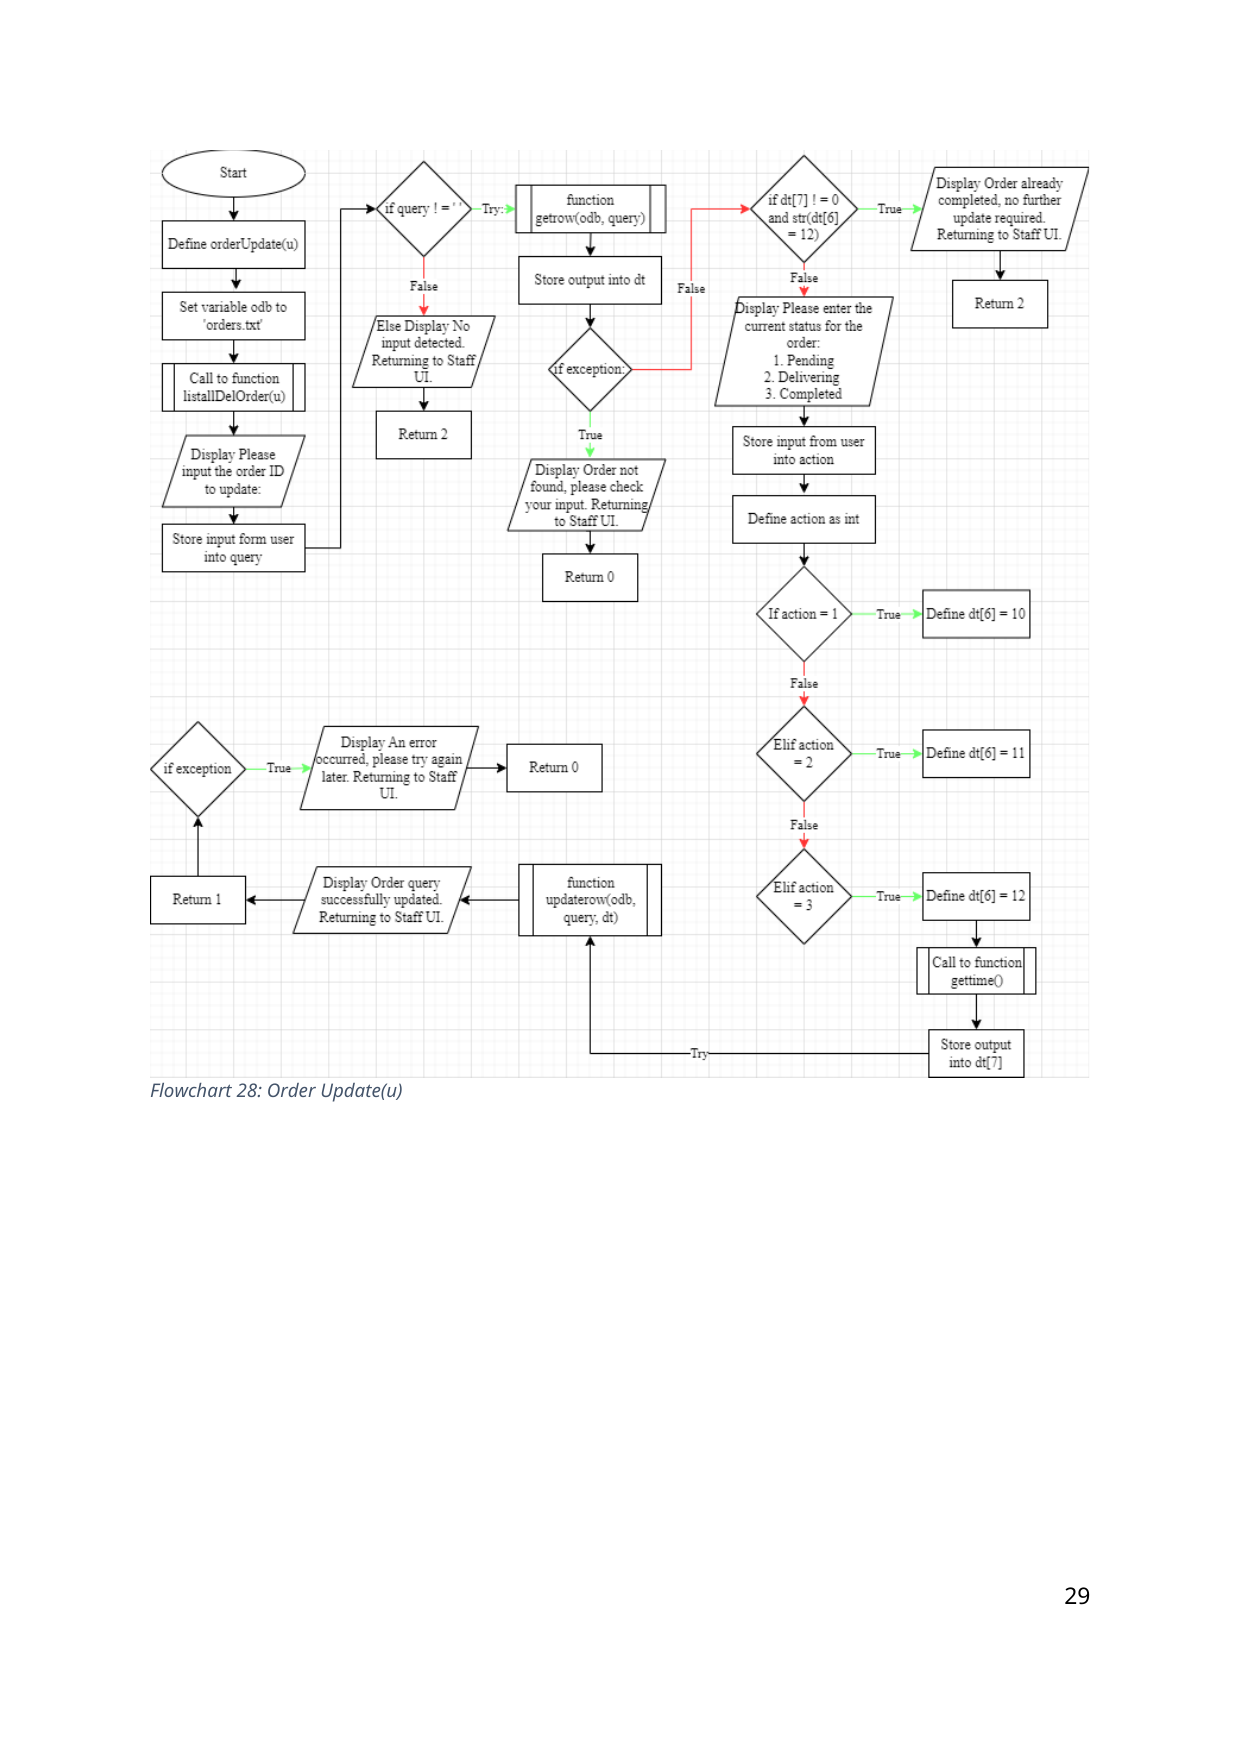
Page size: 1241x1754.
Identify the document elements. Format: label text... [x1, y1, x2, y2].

text Flowchart 28: Order Update(u) [150, 1078, 1090, 1103]
picture [150, 150, 1090, 1078]
